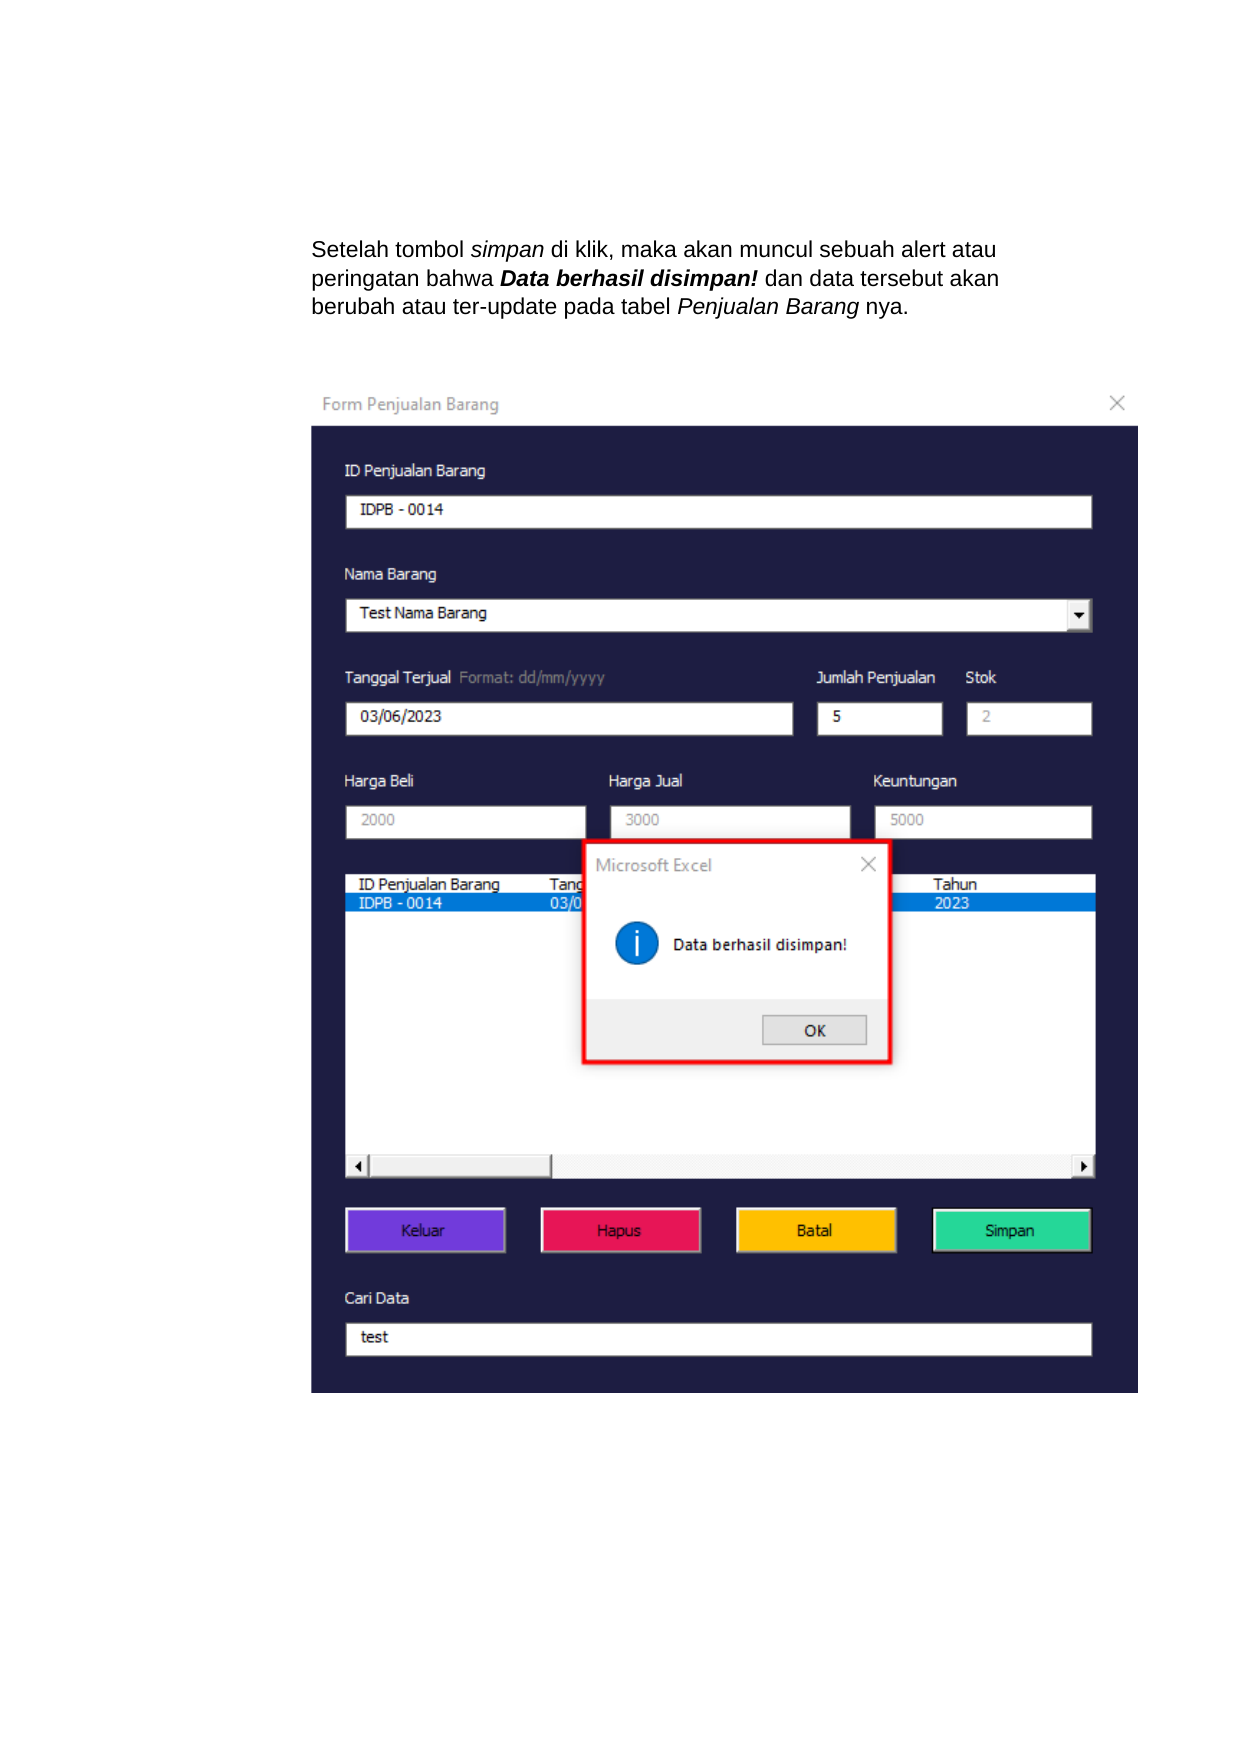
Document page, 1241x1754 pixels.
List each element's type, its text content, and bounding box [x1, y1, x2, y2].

text Setelah tombol simpan di klik, maka akan muncul sebuah alert atau peringatan bahwa Data berhasil disimpan! dan data tersebut akan berubah atau ter-update pada tabel Penjualan Barang nya. [311, 236, 1063, 319]
picture [311, 383, 1138, 1393]
